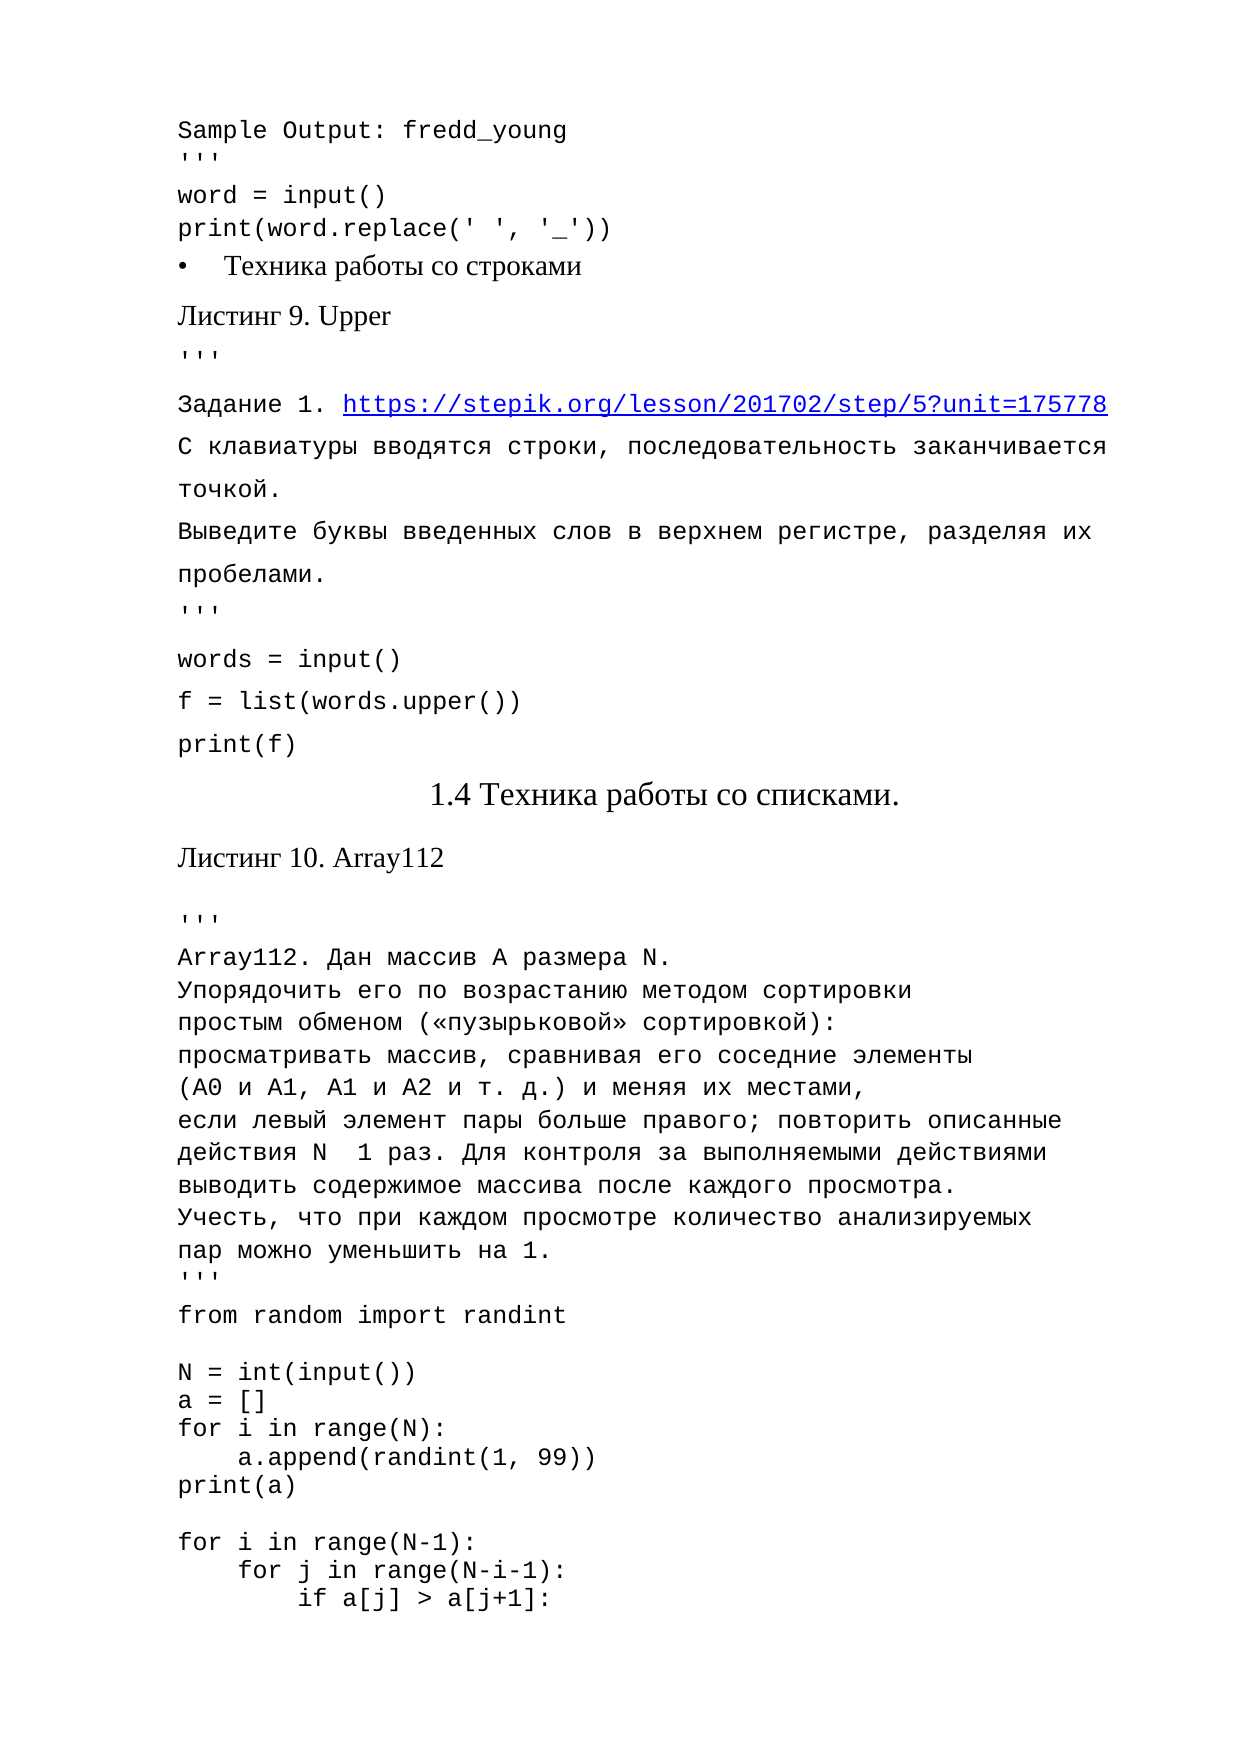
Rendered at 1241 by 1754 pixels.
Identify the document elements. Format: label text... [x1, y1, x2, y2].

text ''' [177, 912, 1152, 941]
text (A0 и A1, A1 и A2 и т. д.) и меняя их местами, [177, 1075, 1152, 1103]
text words = input() f = list(words.upper()) print(f) [177, 646, 1152, 759]
text Задание 1. https://stepik.org/lesson/201702/step/5?unit=175778 С клавиатуры вводятся строки, последовательность заканчивается точкой. Выведите буквы введенных слов в верхнем регистре, разделяя их пробелами. [177, 391, 1152, 589]
text ''' [177, 151, 1152, 179]
text print(word.replace(' ', '_')) [177, 216, 1152, 244]
text действия N 1 раз. Для контроля за выполняемыми действиями [177, 1140, 1152, 1168]
text простым обменом («пузырьковой» сортировкой): [177, 1010, 1152, 1038]
text ''' [177, 349, 1152, 377]
text Листинг 10. Array112 [177, 840, 1152, 874]
text word = input() [177, 183, 1152, 211]
text Array112. Дан массив A размера N. [177, 945, 1152, 973]
text просматривать массив, сравнивая его соседние элементы [177, 1042, 1152, 1071]
text ''' [177, 604, 1152, 632]
subtitle 1.4 Техника работы со списками. [177, 774, 1152, 812]
text ''' [177, 1270, 1152, 1298]
text Sample Output: fredd_young [177, 118, 1152, 146]
text пар можно уменьшить на 1. [177, 1237, 1152, 1266]
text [177, 1302, 1152, 1614]
text Листинг 9. Upper [177, 298, 1152, 332]
text Упорядочить его по возрастанию методом сортировки [177, 977, 1152, 1006]
list Техника работы со строками [177, 248, 1152, 282]
text выводить содержимое массива после каждого просмотра. [177, 1172, 1152, 1201]
text если левый элемент пары больше правого; повторить описанные [177, 1107, 1152, 1136]
text Учесть, что при каждом просмотре количество анализируемых [177, 1205, 1152, 1233]
